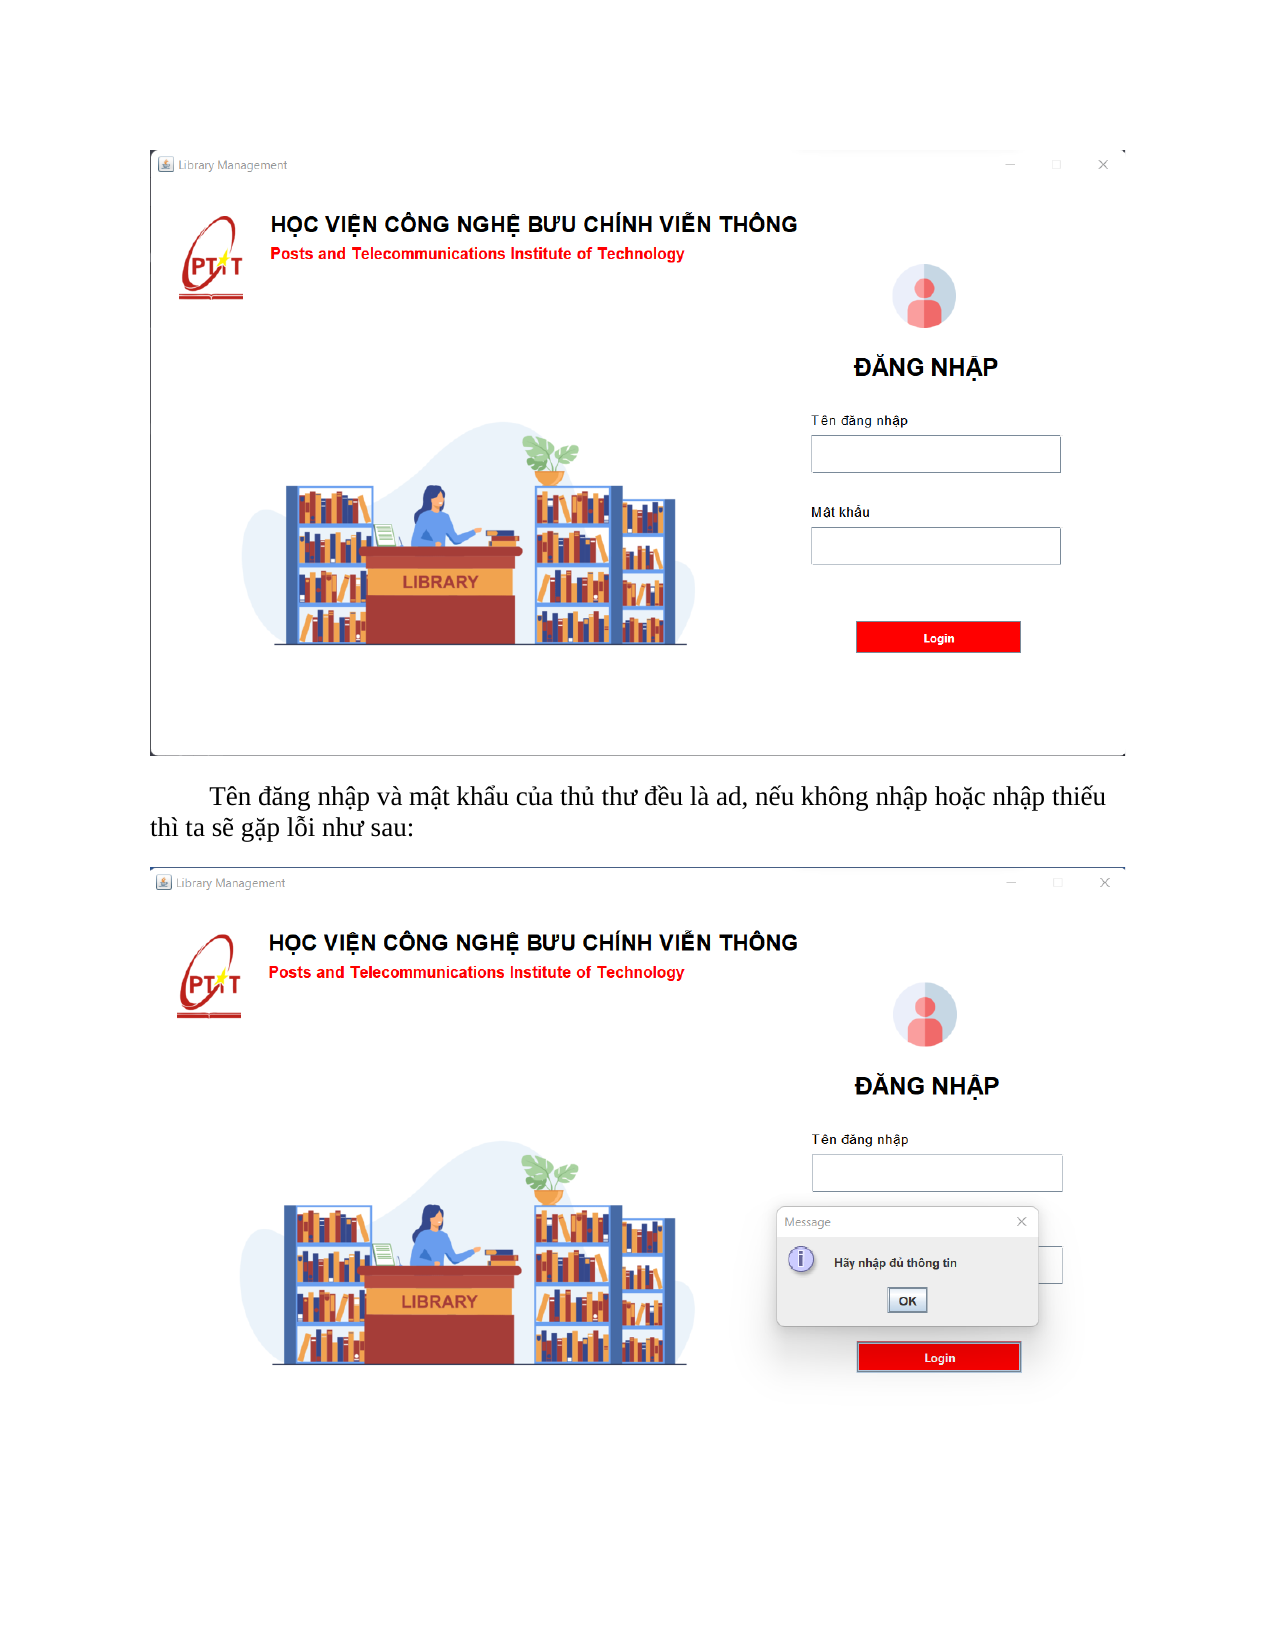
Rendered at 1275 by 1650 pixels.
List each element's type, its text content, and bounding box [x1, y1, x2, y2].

picture [150, 867, 1125, 1473]
picture [150, 150, 1125, 756]
text Tên đăng nhập và mật khẩu của thủ thư đều là ad, nếu không nhập hoặc nhập thiếu thì ta sẽ gặp lỗi như sau: [150, 780, 1120, 843]
